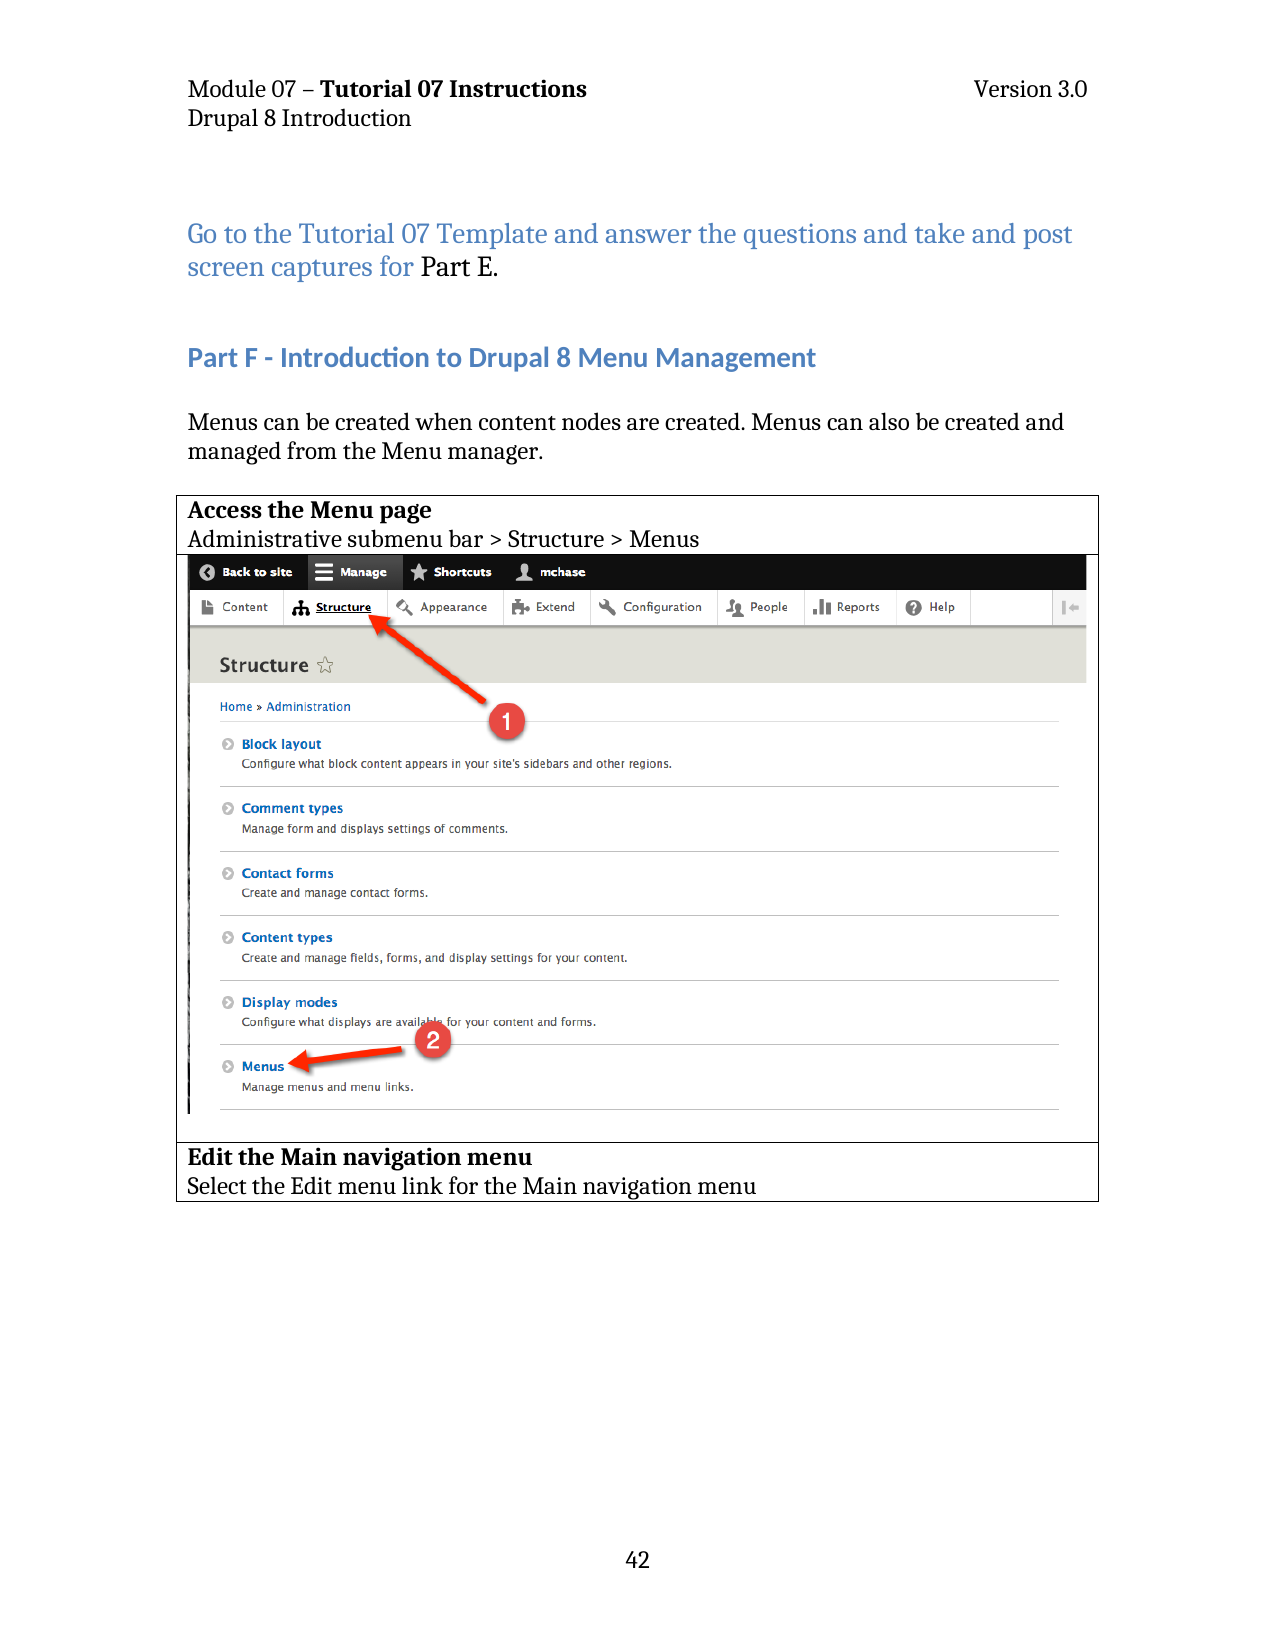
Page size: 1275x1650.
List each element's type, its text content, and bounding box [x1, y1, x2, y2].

subtitle Part F - Introduction to Drupal 8 Menu Management [187, 338, 1087, 408]
table_header Access the Menu page Administrative submenu bar > Structure > Menus [177, 496, 1098, 554]
text Menus can be created when content nodes are created. Menus can also be created and managed from the Menu manager. [187, 408, 1087, 495]
picture [187, 555, 1087, 1114]
table_cell Edit the Main navigation menu Select the Edit menu link for the Main navigation menu [177, 1143, 1098, 1201]
table_cell [177, 555, 1098, 1142]
text Go to the Tutorial 07 Template and answer the questions and take and post screen captures for Part E. [187, 217, 1087, 284]
